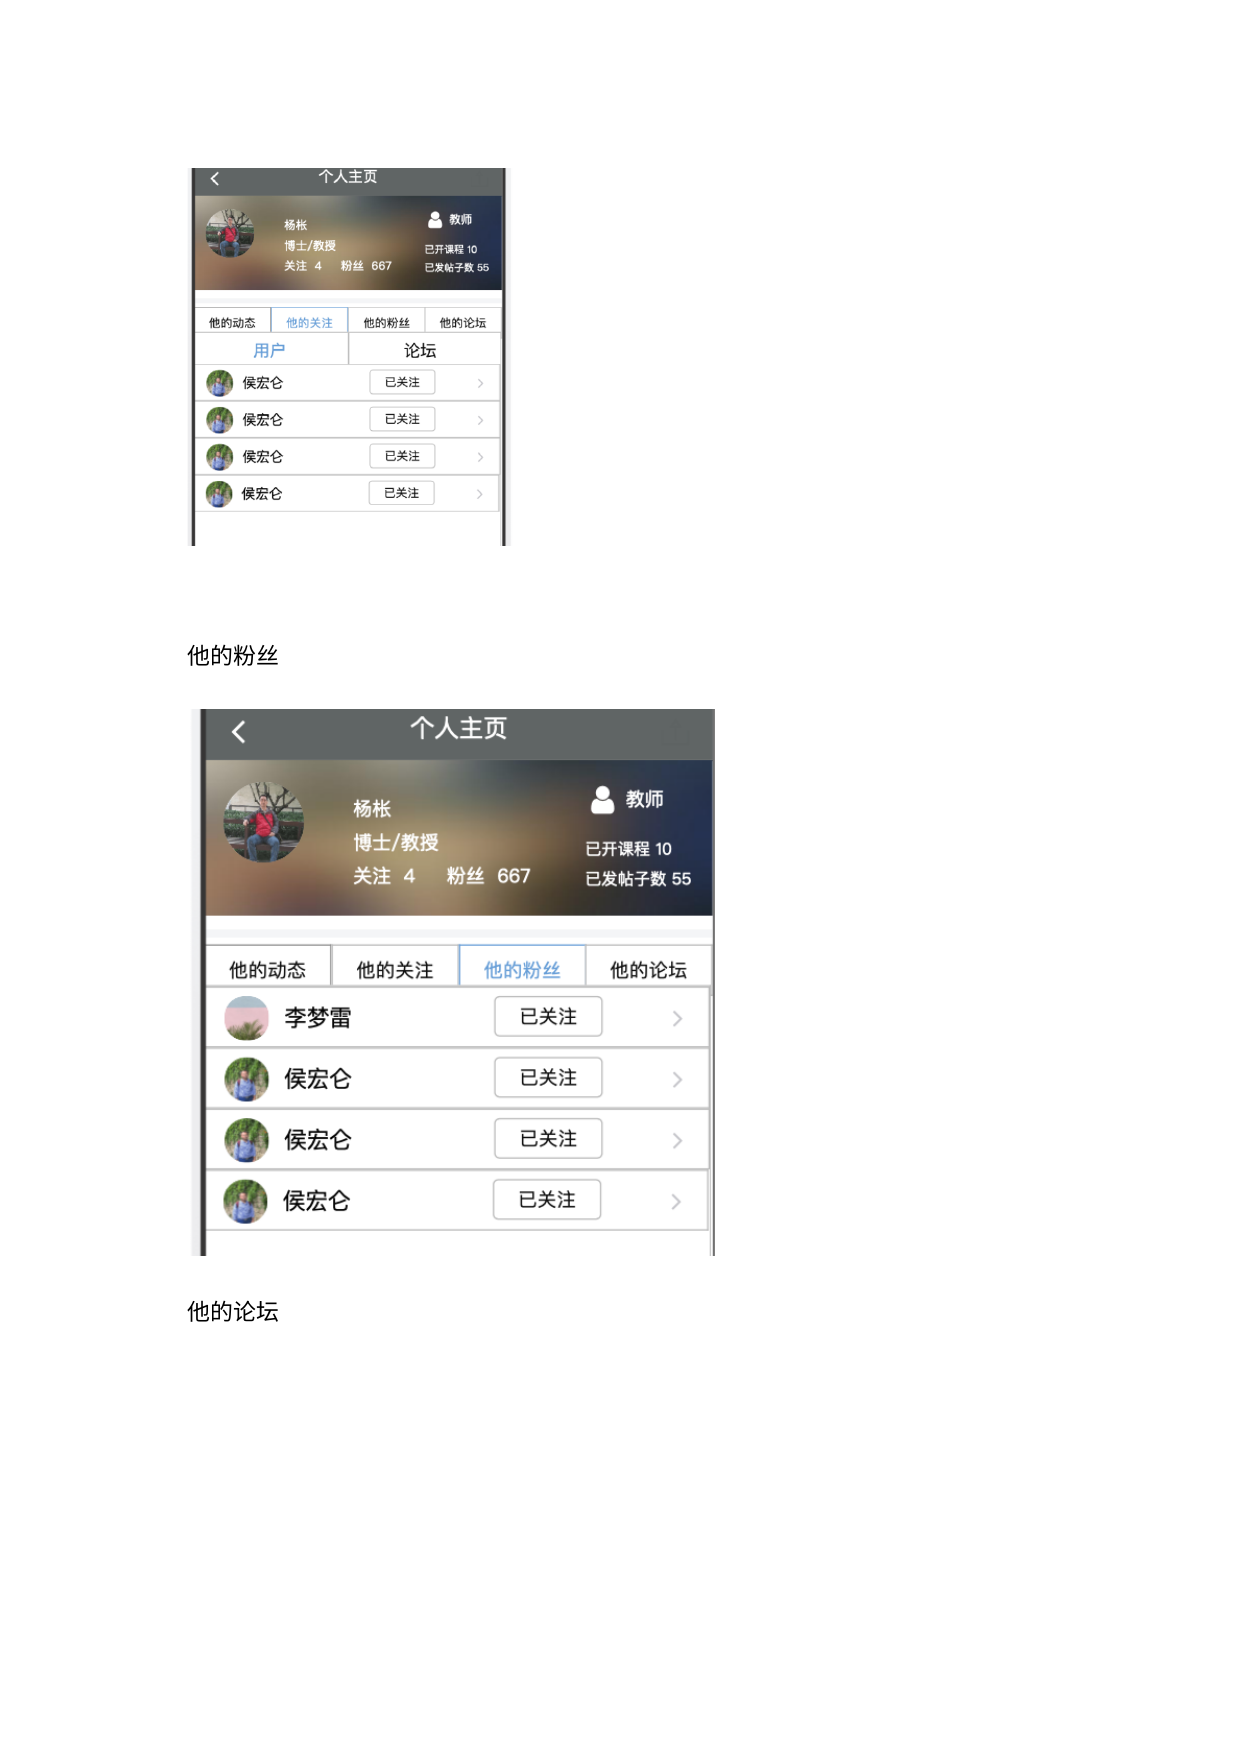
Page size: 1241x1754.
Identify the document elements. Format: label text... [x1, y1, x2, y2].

picture [187, 168, 513, 546]
text 他的论坛 [187, 1278, 1053, 1343]
text 他的粉丝 [187, 622, 1053, 687]
picture [187, 709, 715, 1256]
